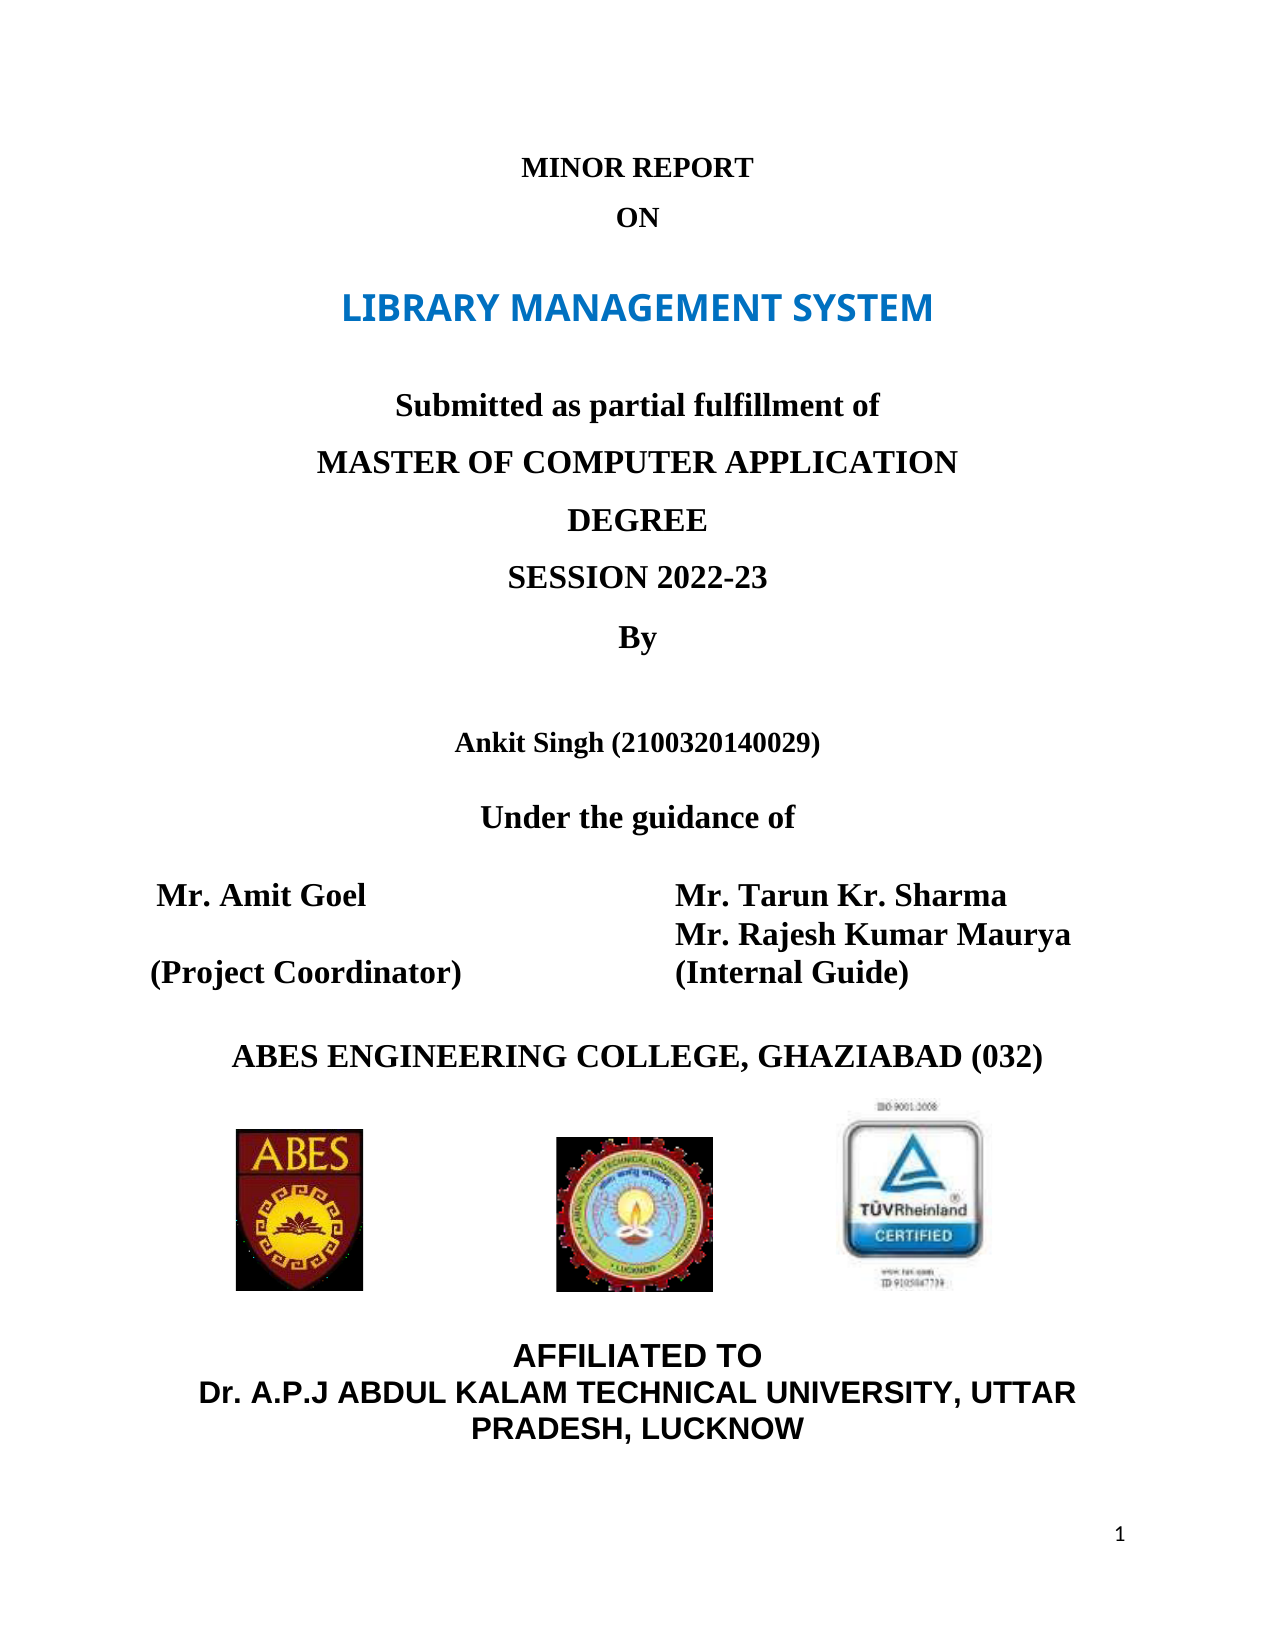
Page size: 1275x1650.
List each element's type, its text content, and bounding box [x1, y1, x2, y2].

text ABES ENGINEERING COLLEGE, GHAZIABAD (032) [150, 1037, 1125, 1075]
text AFFILIATED TO [150, 1336, 1125, 1374]
text Under the guidance of [150, 797, 1125, 836]
text Dr. A.P.J ABDUL KALAM TECHNICAL UNIVERSITY, UTTAR PRADESH, LUCKNOW [150, 1374, 1125, 1446]
text By [150, 618, 1125, 656]
text MINOR REPORT [150, 150, 1125, 183]
text Ankit Singh (2100320140029) [150, 726, 1125, 759]
text Mr. Rajesh Kumar Maurya [150, 914, 1125, 952]
text ON [150, 200, 1125, 234]
text Mr. Amit Goel Mr. Tarun Kr. Sharma [150, 876, 1125, 914]
text MASTER OF COMPUTER APPLICATION [150, 443, 1125, 481]
text Submitted as partial fulfillment of [150, 385, 1125, 424]
text DEGREE [150, 500, 1125, 539]
text SESSION 2022-23 [150, 558, 1125, 596]
text (Project Coordinator) (Internal Guide) [150, 952, 1125, 991]
text LIBRARY MANAGEMENT SYSTEM [150, 282, 1125, 333]
